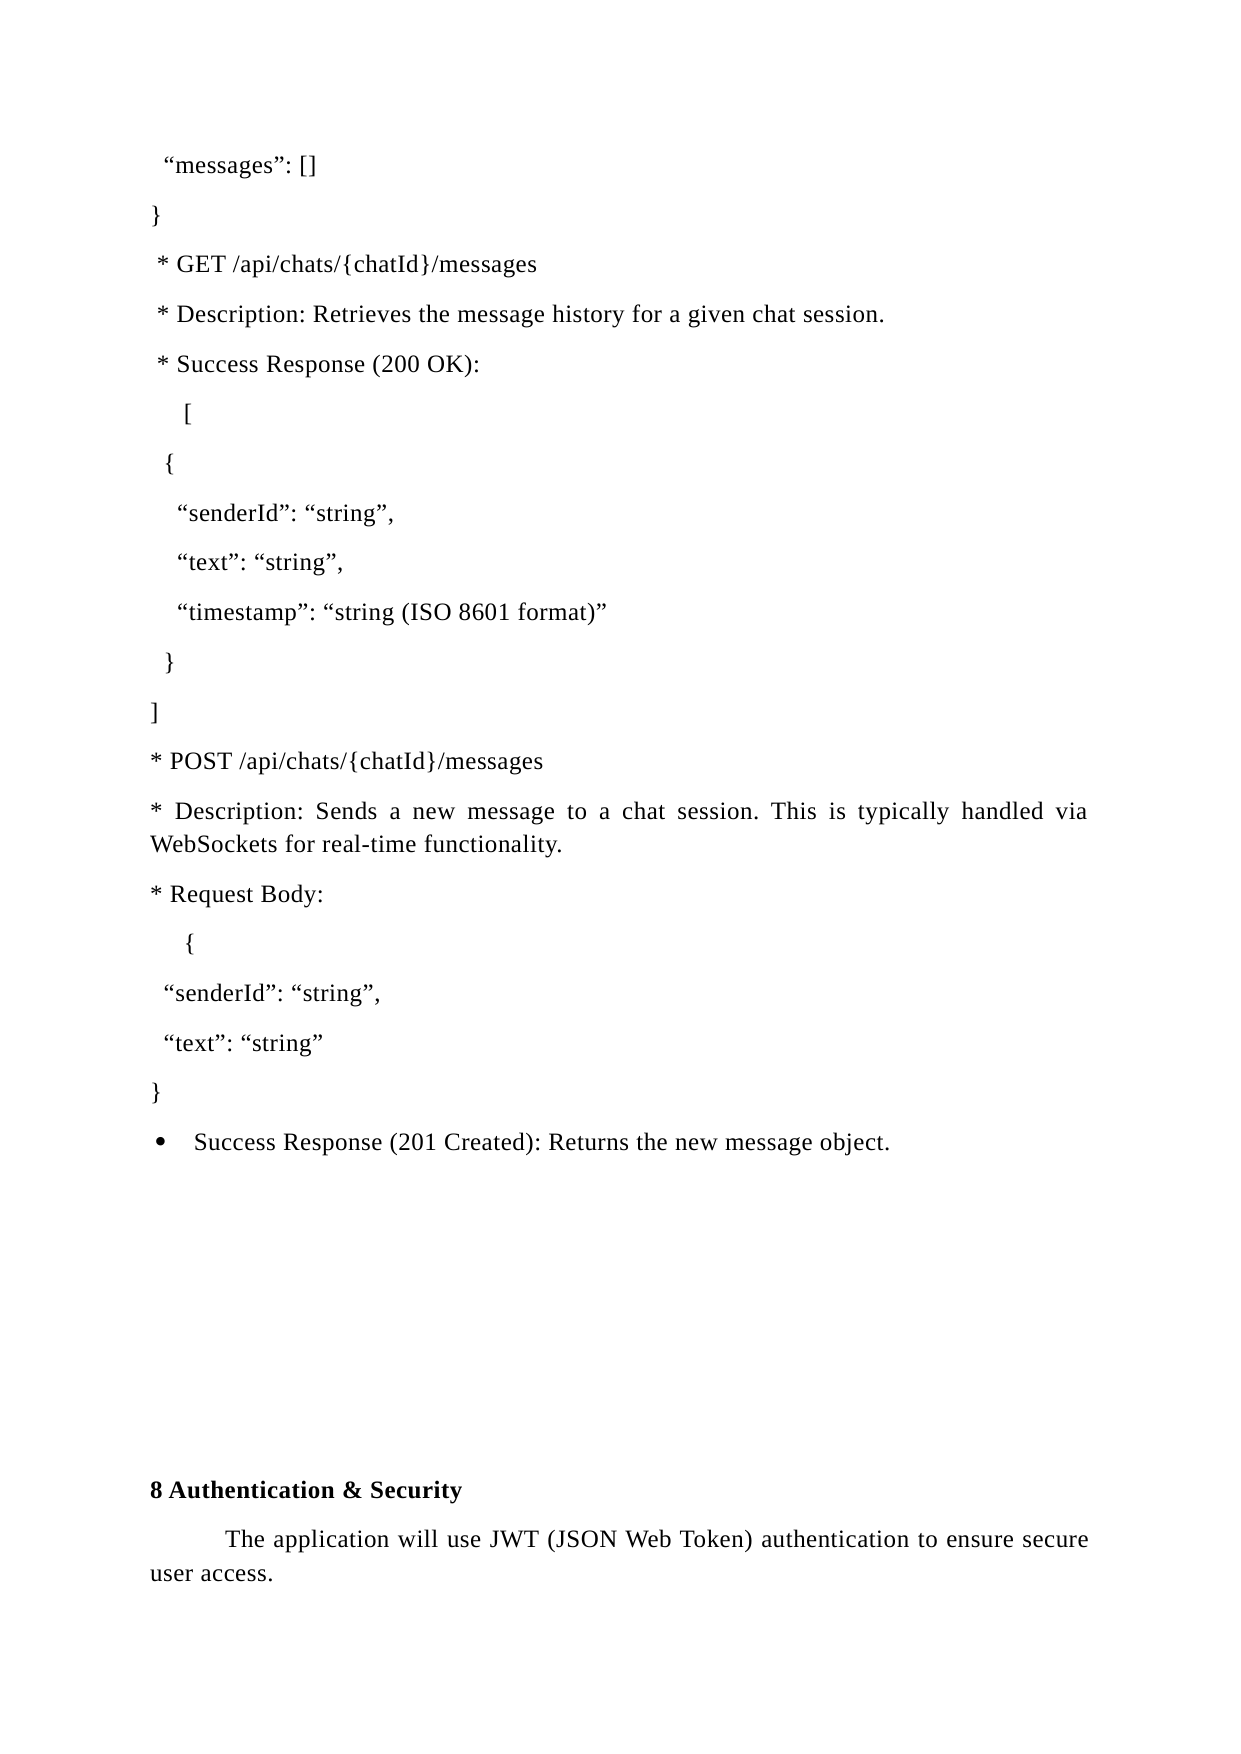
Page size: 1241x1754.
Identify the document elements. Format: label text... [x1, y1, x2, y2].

text * Description: Retrieves the message history for a given chat session. [150, 299, 1090, 328]
text “senderId”: “string”, [150, 498, 1090, 527]
text 8 Authentication & Security [150, 1475, 1090, 1504]
text “timestamp”: “string (ISO 8601 format)” [150, 597, 1090, 626]
text { [150, 448, 1090, 477]
list Success Response (201 Created): Returns the new message object. [156, 1127, 1090, 1156]
text * Success Response (200 OK): [150, 349, 1090, 377]
text } [150, 200, 1090, 228]
text “text”: “string”, [150, 547, 1090, 576]
text } [150, 1077, 1090, 1106]
text “messages”: [] [150, 150, 1090, 179]
text * Request Body: [150, 879, 1090, 907]
text ​ The application will use JWT (JSON Web Token) authentication to ensure secure user access. [150, 1524, 1090, 1586]
text “text”: “string” [150, 1028, 1090, 1056]
text } [150, 647, 1090, 676]
text * Description: Sends a new message to a chat session. This is typically handled via WebSockets for real-time functionality. [150, 796, 1090, 858]
text * POST /api/chats/{chatId}/messages [150, 746, 1090, 775]
text “senderId”: “string”, [150, 978, 1090, 1007]
text ] [150, 697, 1090, 725]
text { [150, 928, 1090, 957]
text * GET /api/chats/{chatId}/messages [150, 249, 1090, 278]
text [ [150, 398, 1090, 427]
